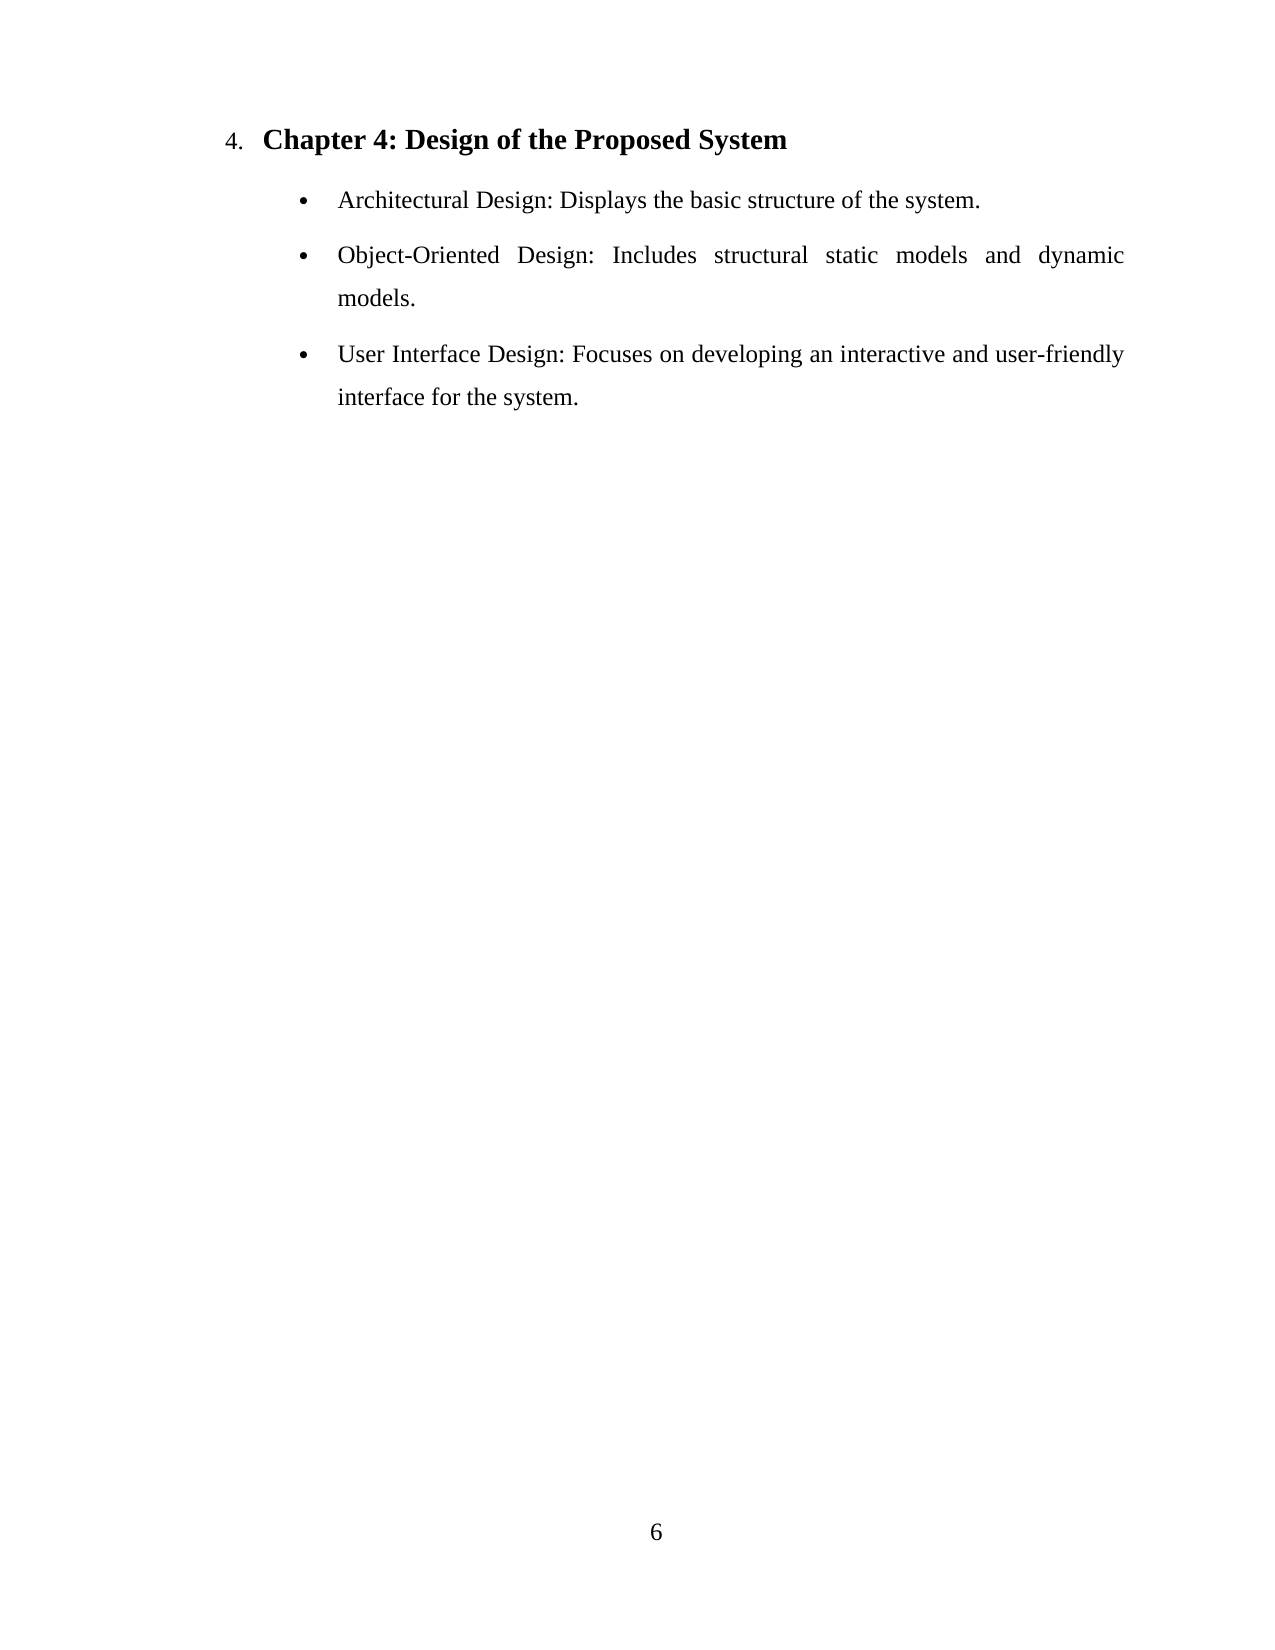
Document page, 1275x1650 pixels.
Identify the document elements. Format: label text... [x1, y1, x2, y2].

list Architectural Design: Displays the basic structure of the system. [300, 185, 1125, 213]
list Object-Oriented Design: Includes structural static models and dynamic models. [300, 240, 1125, 312]
list Chapter 4: Design of the Proposed System [225, 122, 1125, 155]
list User Interface Design: Focuses on developing an interactive and user-friendly interface for the system. [300, 339, 1125, 411]
